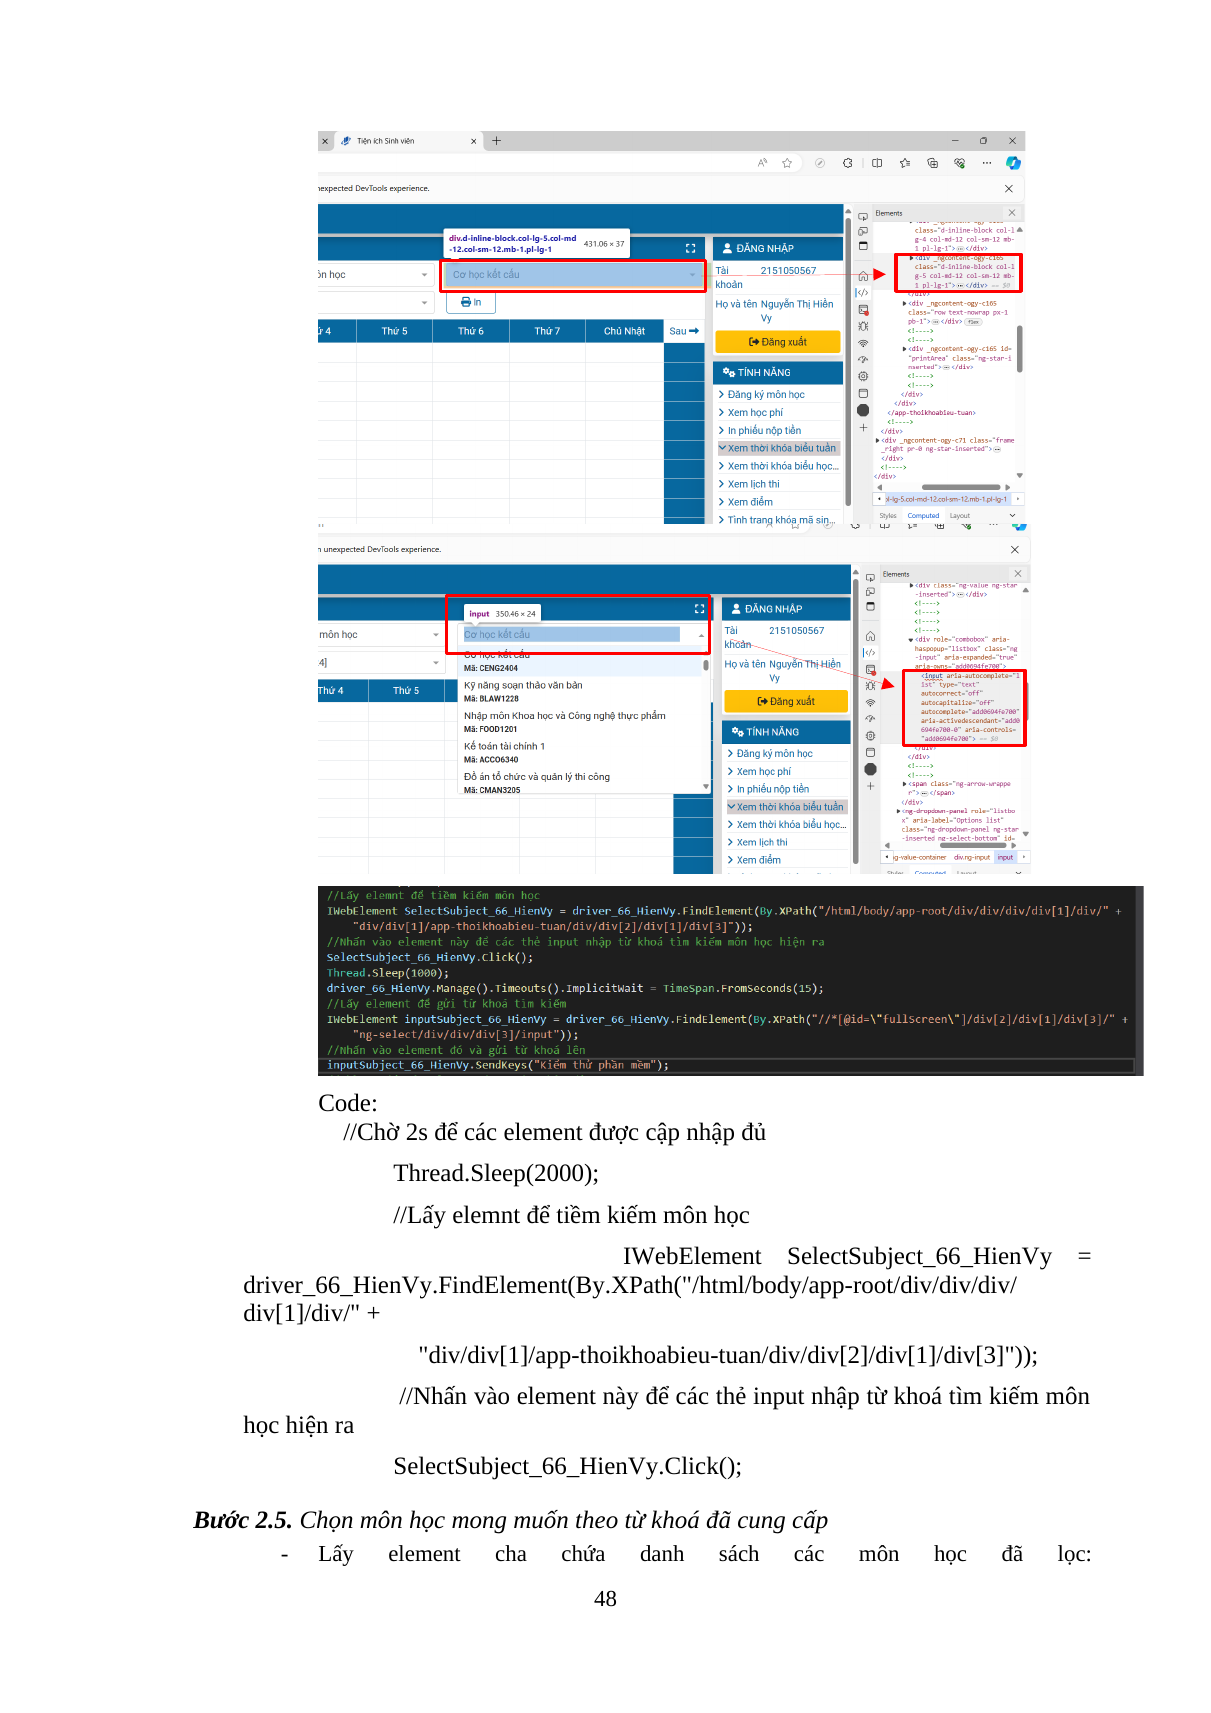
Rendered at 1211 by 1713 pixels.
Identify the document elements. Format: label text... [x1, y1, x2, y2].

subtitle Bước 2.5. Chọn môn học mong muốn theo từ khoá đã cung cấp [118, 1505, 1093, 1533]
picture [318, 886, 1144, 1076]
text Thread.Sleep(2000); [243, 1158, 1093, 1187]
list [281, 1540, 1093, 1566]
text //Lấy elemnt để tiềm kiếm môn học [243, 1200, 1093, 1228]
text "div/div[1]/app-thoikhoabieu-tuan/div/div[2]/div[1]/div[3]")); [243, 1340, 1093, 1368]
text Code: //Chờ 2s để các element được cập nhập đủ [243, 1088, 1093, 1146]
text IWebElement SelectSubject_66_HienVy = driver_66_HienVy.FindElement(By.XPath("/html/body/app-root/div/div/div/div[1]/div/" + [243, 1241, 1093, 1327]
picture [318, 131, 1032, 874]
text //Nhấn vào element này để các thẻ input nhập từ khoá tìm kiếm môn học hiện ra [243, 1381, 1093, 1438]
text SelectSubject_66_HienVy.Click(); [243, 1451, 1093, 1480]
